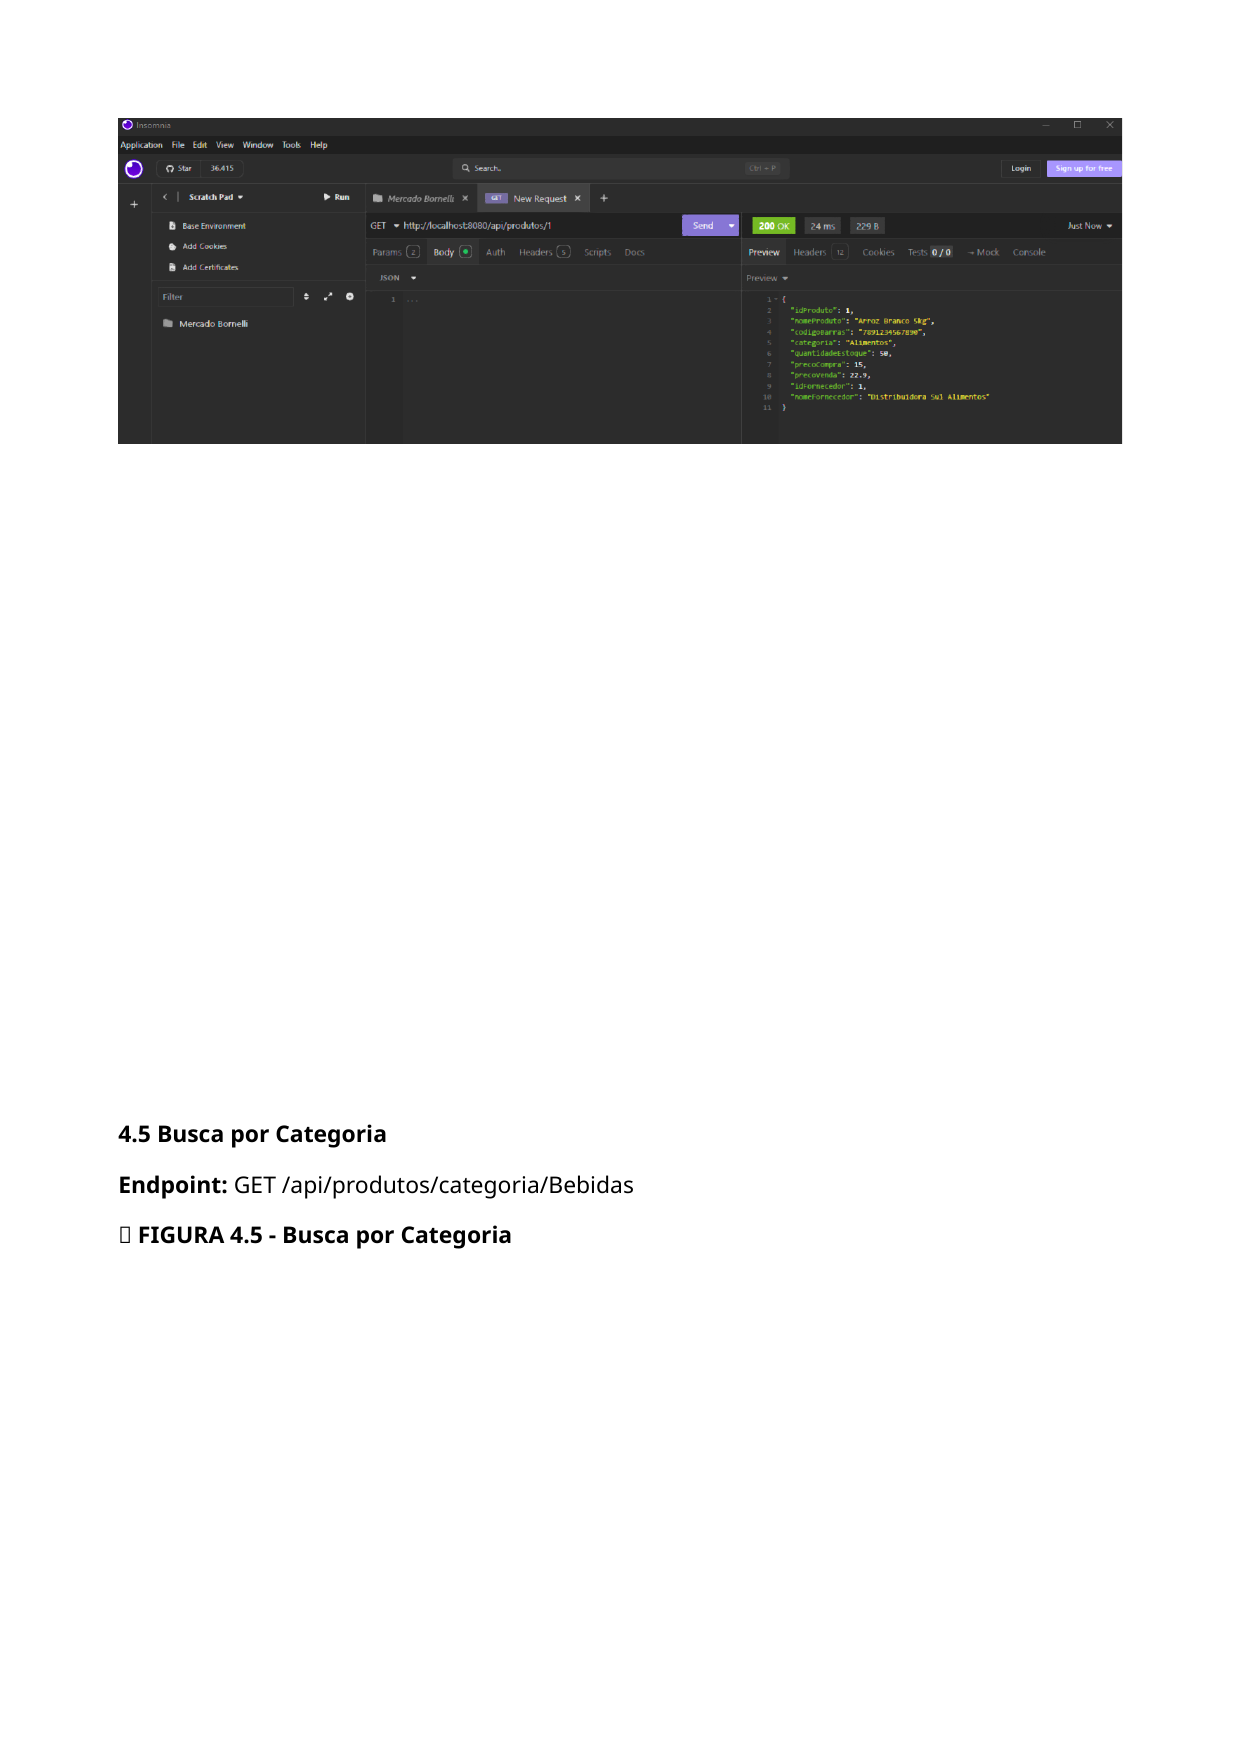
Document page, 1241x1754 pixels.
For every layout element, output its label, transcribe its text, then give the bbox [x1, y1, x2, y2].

text Endpoint: GET /api/produtos/categoria/Bebidas [118, 1169, 1122, 1200]
text 📸 FIGURA 4.5 - Busca por Categoria [118, 1219, 1122, 1250]
picture [118, 118, 1123, 444]
text 4.5 Busca por Categoria [118, 1118, 1122, 1149]
